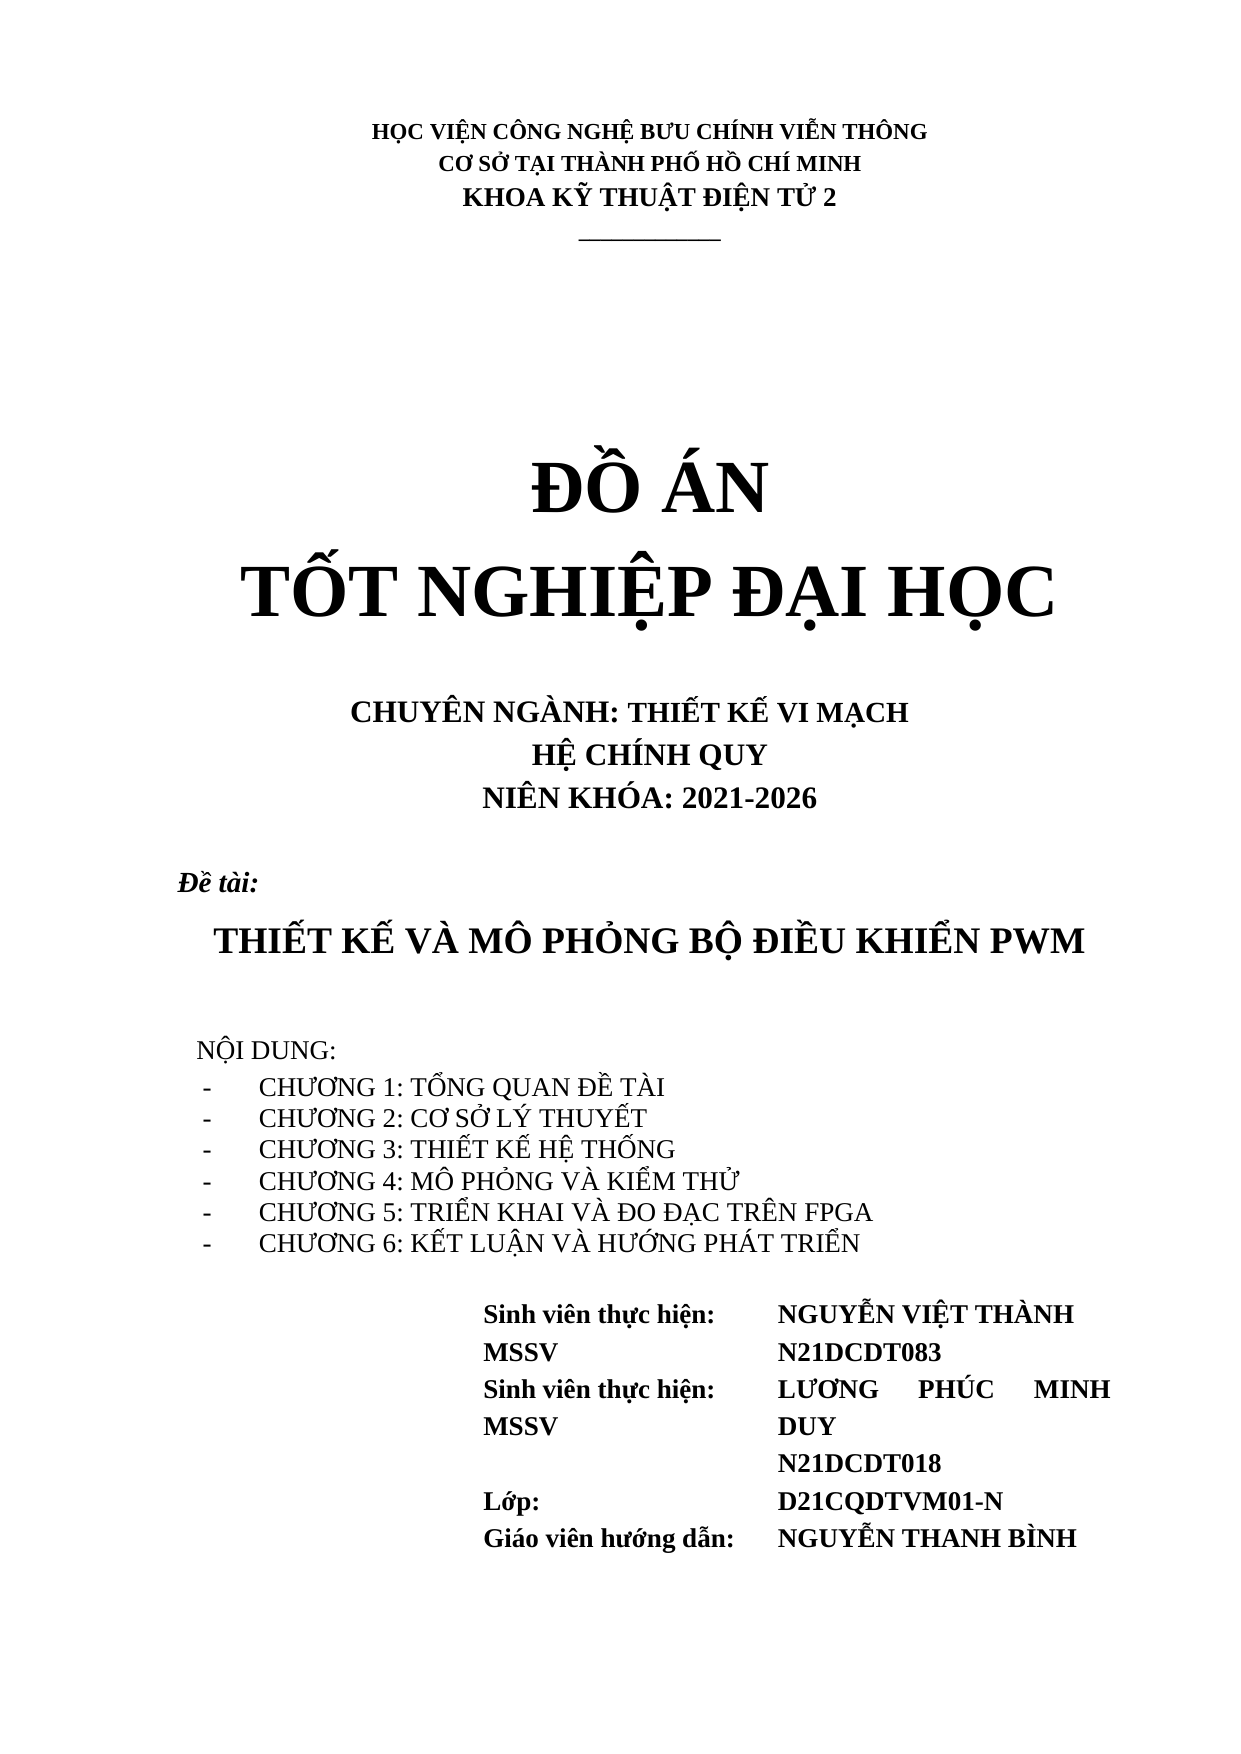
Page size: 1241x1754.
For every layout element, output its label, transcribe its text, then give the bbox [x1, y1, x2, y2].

text THIẾT KẾ VÀ MÔ PHỎNG BỘ ĐIỀU KHIỂN PWM [177, 918, 1122, 961]
list CHƯƠNG 1: TỔNG QUAN ĐỀ TÀI [202, 1071, 1122, 1102]
text TỐT NGHIỆP ĐẠI HỌC [177, 546, 1122, 632]
table_cell D21CQDTVM01-N [766, 1485, 1122, 1522]
text NỘI DUNG: [196, 1034, 1122, 1065]
table_header NGUYỄN VIỆT THÀNH N21DCDT083 [766, 1298, 1122, 1373]
text CHUYÊN NGÀNH: THIẾT KẾ VI MẠCH [177, 693, 1122, 729]
table_cell NGUYỄN THANH BÌNH [766, 1522, 1122, 1559]
table_cell Lớp: [472, 1485, 766, 1522]
table_cell Sinh viên thực hiện: MSSV [472, 1373, 766, 1485]
table_cell LƯƠNG PHÚC MINH DUY N21DCDT018 [766, 1373, 1122, 1485]
text KHOA KỸ THUẬT ĐIỆN TỬ 2 [177, 181, 1122, 212]
text Đề tài: [177, 865, 1122, 899]
list CHƯƠNG 4: MÔ PHỎNG VÀ KIỂM THỬ [202, 1165, 1122, 1196]
text CƠ SỞ TẠI THÀNH PHỐ HỒ CHÍ MINH [177, 150, 1122, 176]
text NIÊN KHÓA: 2021-2026 [177, 779, 1122, 815]
text HỆ CHÍNH QUY [177, 736, 1122, 772]
table_cell Giáo viên hướng dẫn: [472, 1522, 766, 1559]
list CHƯƠNG 5: TRIỂN KHAI VÀ ĐO ĐẠC TRÊN FPGA [202, 1196, 1122, 1227]
list CHƯƠNG 6: KẾT LUẬN VÀ HƯỚNG PHÁT TRIỂN [202, 1227, 1122, 1258]
text ĐỒ ÁN [177, 442, 1122, 529]
list CHƯƠNG 3: THIẾT KẾ HỆ THỐNG [202, 1133, 1122, 1165]
text _____________ [177, 218, 1122, 244]
text HỌC VIỆN CÔNG NGHỆ BƯU CHÍNH VIỄN THÔNG [177, 118, 1122, 144]
table_header Sinh viên thực hiện: MSSV [472, 1298, 766, 1373]
list CHƯƠNG 2: CƠ SỞ LÝ THUYẾT [202, 1102, 1122, 1133]
